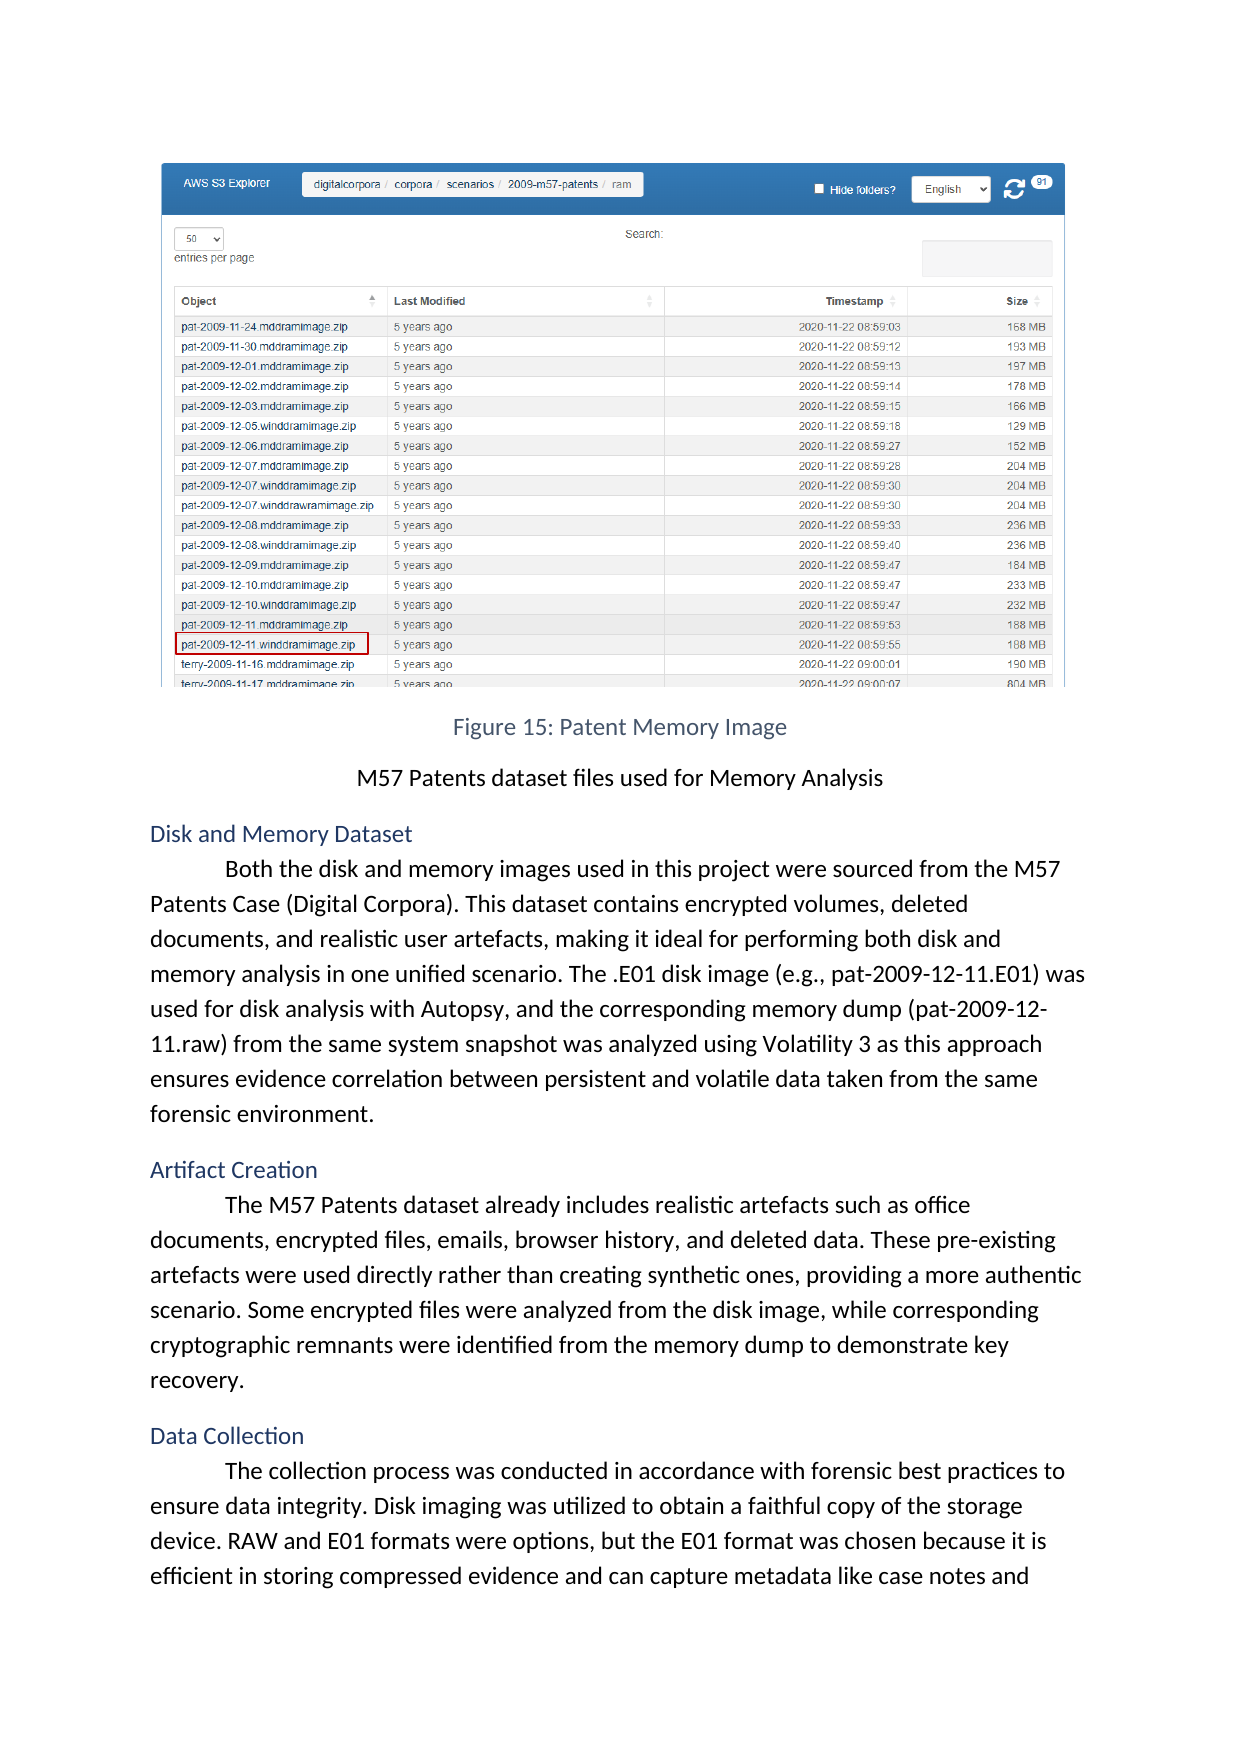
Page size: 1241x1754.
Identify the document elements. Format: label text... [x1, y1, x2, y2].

subtitle Artifact Creation [150, 1154, 1090, 1185]
subtitle Disk and Memory Dataset [150, 818, 1090, 849]
text The M57 Patents dataset already includes realistic artefacts such as office documents, encrypted files, emails, browser history, and deleted data. These pre-existing artefacts were used directly rather than creating synthetic ones, providing a more authentic scenario. Some encrypted files were analyzed from the disk image, while corresponding cryptographic remnants were identified from the memory dump to demonstrate key recovery. [150, 1189, 1090, 1395]
text M57 Patents dataset files used for Memory Analysis [150, 763, 1090, 793]
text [150, 1455, 1090, 1591]
picture [150, 150, 1091, 687]
text Figure 15: Patent Memory Image [150, 711, 1090, 742]
subtitle Data Collection [150, 1420, 1090, 1451]
text Both the disk and memory images used in this project were sourced from the M57 Patents Case (Digital Corpora). This dataset contains encrypted volumes, deleted documents, and realistic user artefacts, making it ideal for performing both disk and memory analysis in one unified scenario. The .E01 disk image (e.g., pat-2009-12-11.E01) was used for disk analysis with Autopsy, and the corresponding memory dump (pat-2009-12-11.raw) from the same system snapshot was analyzed using Volatility 3 as this approach ensures evidence correlation between persistent and volatile data taken from the same forensic environment. [150, 853, 1090, 1129]
